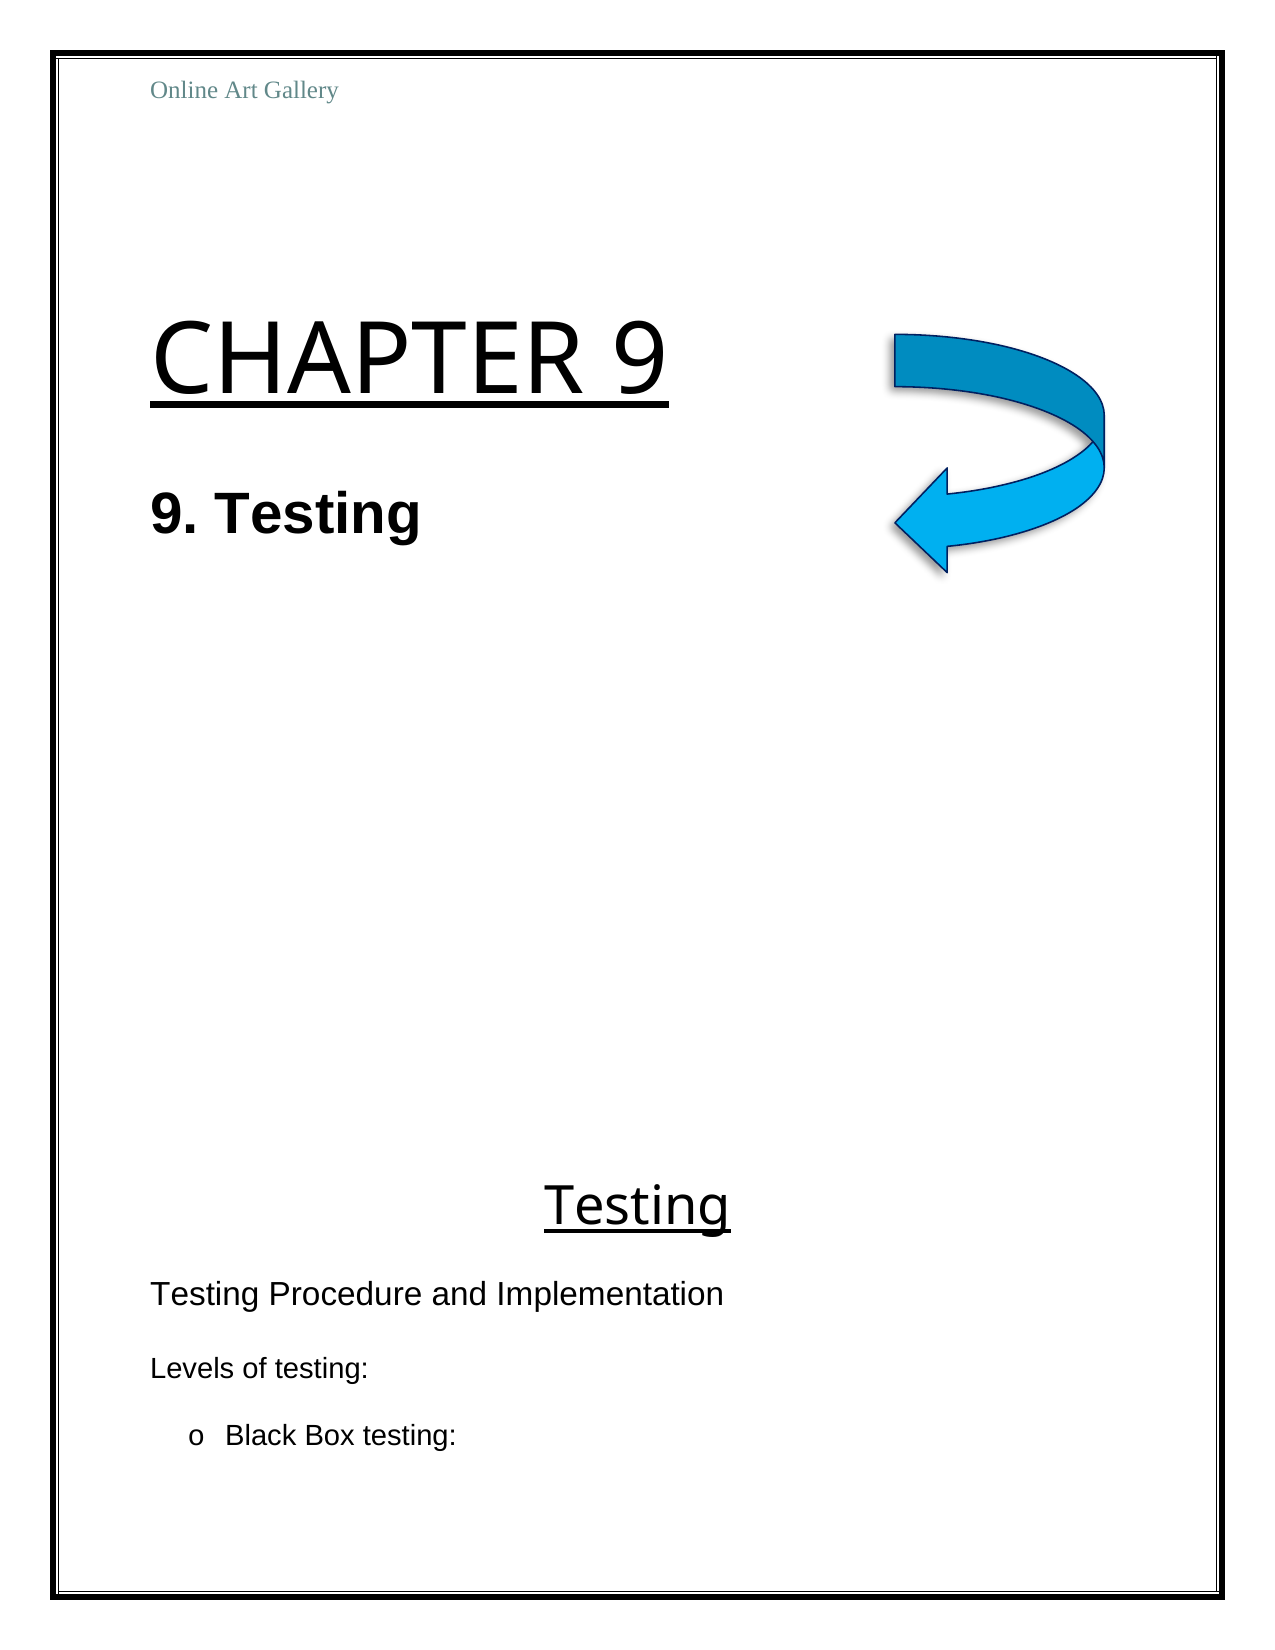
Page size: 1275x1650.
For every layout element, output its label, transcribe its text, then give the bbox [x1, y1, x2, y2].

list Black Box testing: [187, 1418, 1125, 1454]
text Levels of testing: [150, 1351, 1125, 1384]
text Testing Procedure and Implementation [150, 1274, 1125, 1312]
text 9. Testing [150, 479, 926, 546]
text Testing [150, 1166, 1125, 1240]
text CHAPTER 9 [150, 286, 1125, 422]
text 9. Testing [1010, 479, 1125, 546]
